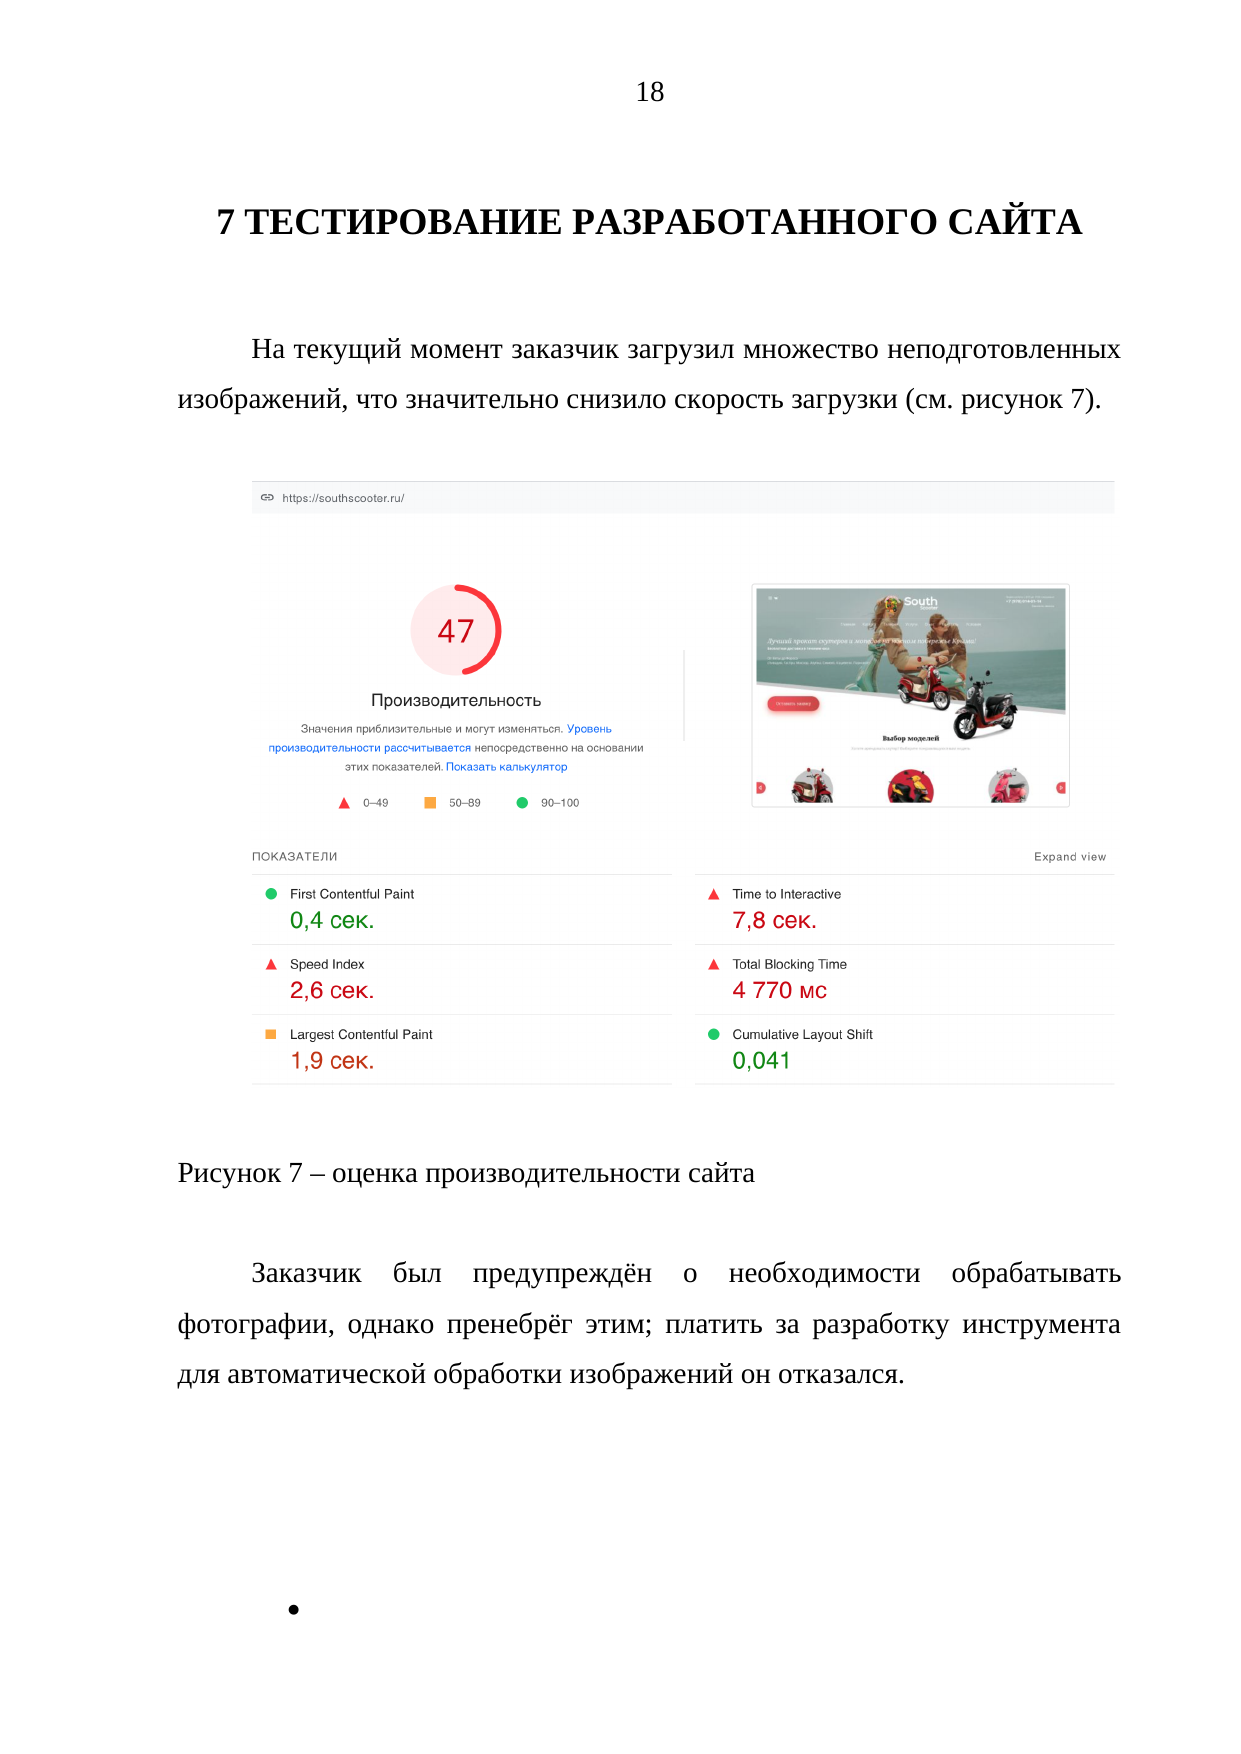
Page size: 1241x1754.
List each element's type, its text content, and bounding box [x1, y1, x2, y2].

list На текущий момент заказчик загрузил множество неподготовленных изображений, что значительно снизило скорость загрузки (см. рисунок 7). [177, 331, 1122, 415]
picture [251, 481, 1121, 1088]
subtitle 7 ТЕСТИРОВАНИЕ РАЗРАБОТАННОГО САЙТА [177, 199, 1122, 242]
list Заказчик был предупреждён о необходимости обрабатывать фотографии, однако пренебрёг этим; платить за разработку инструмента для автоматической обработки изображений он отказался. [177, 1256, 1122, 1390]
